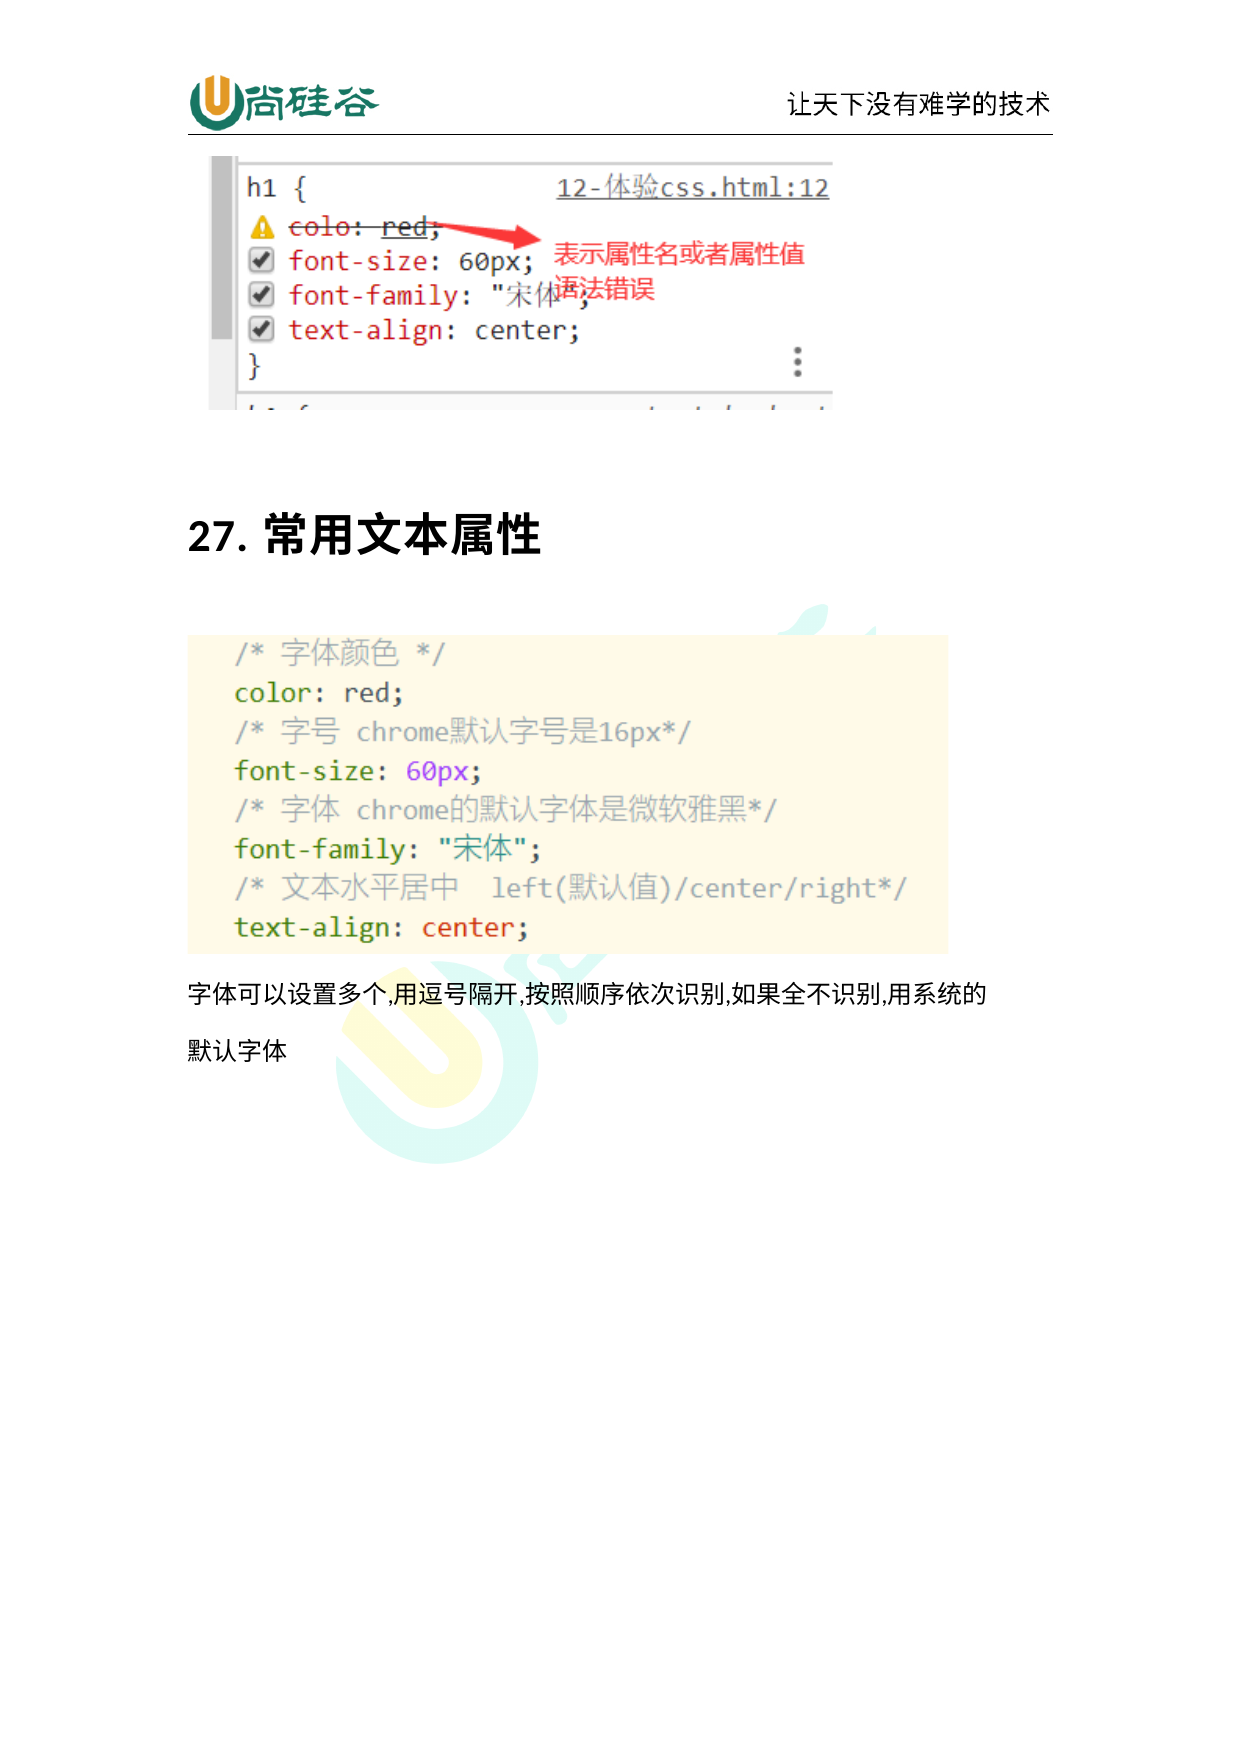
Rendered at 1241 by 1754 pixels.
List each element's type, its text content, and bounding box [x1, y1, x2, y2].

picture [187, 73, 1053, 132]
text 字体可以设置多个,用逗号隔开,按照顺序依次识别,如果全不识别,用系统的 [187, 975, 1053, 1011]
picture [187, 156, 833, 410]
picture [187, 635, 949, 954]
text 默认字体 [187, 1032, 1053, 1068]
subtitle 常用文本属性 [187, 498, 1053, 564]
